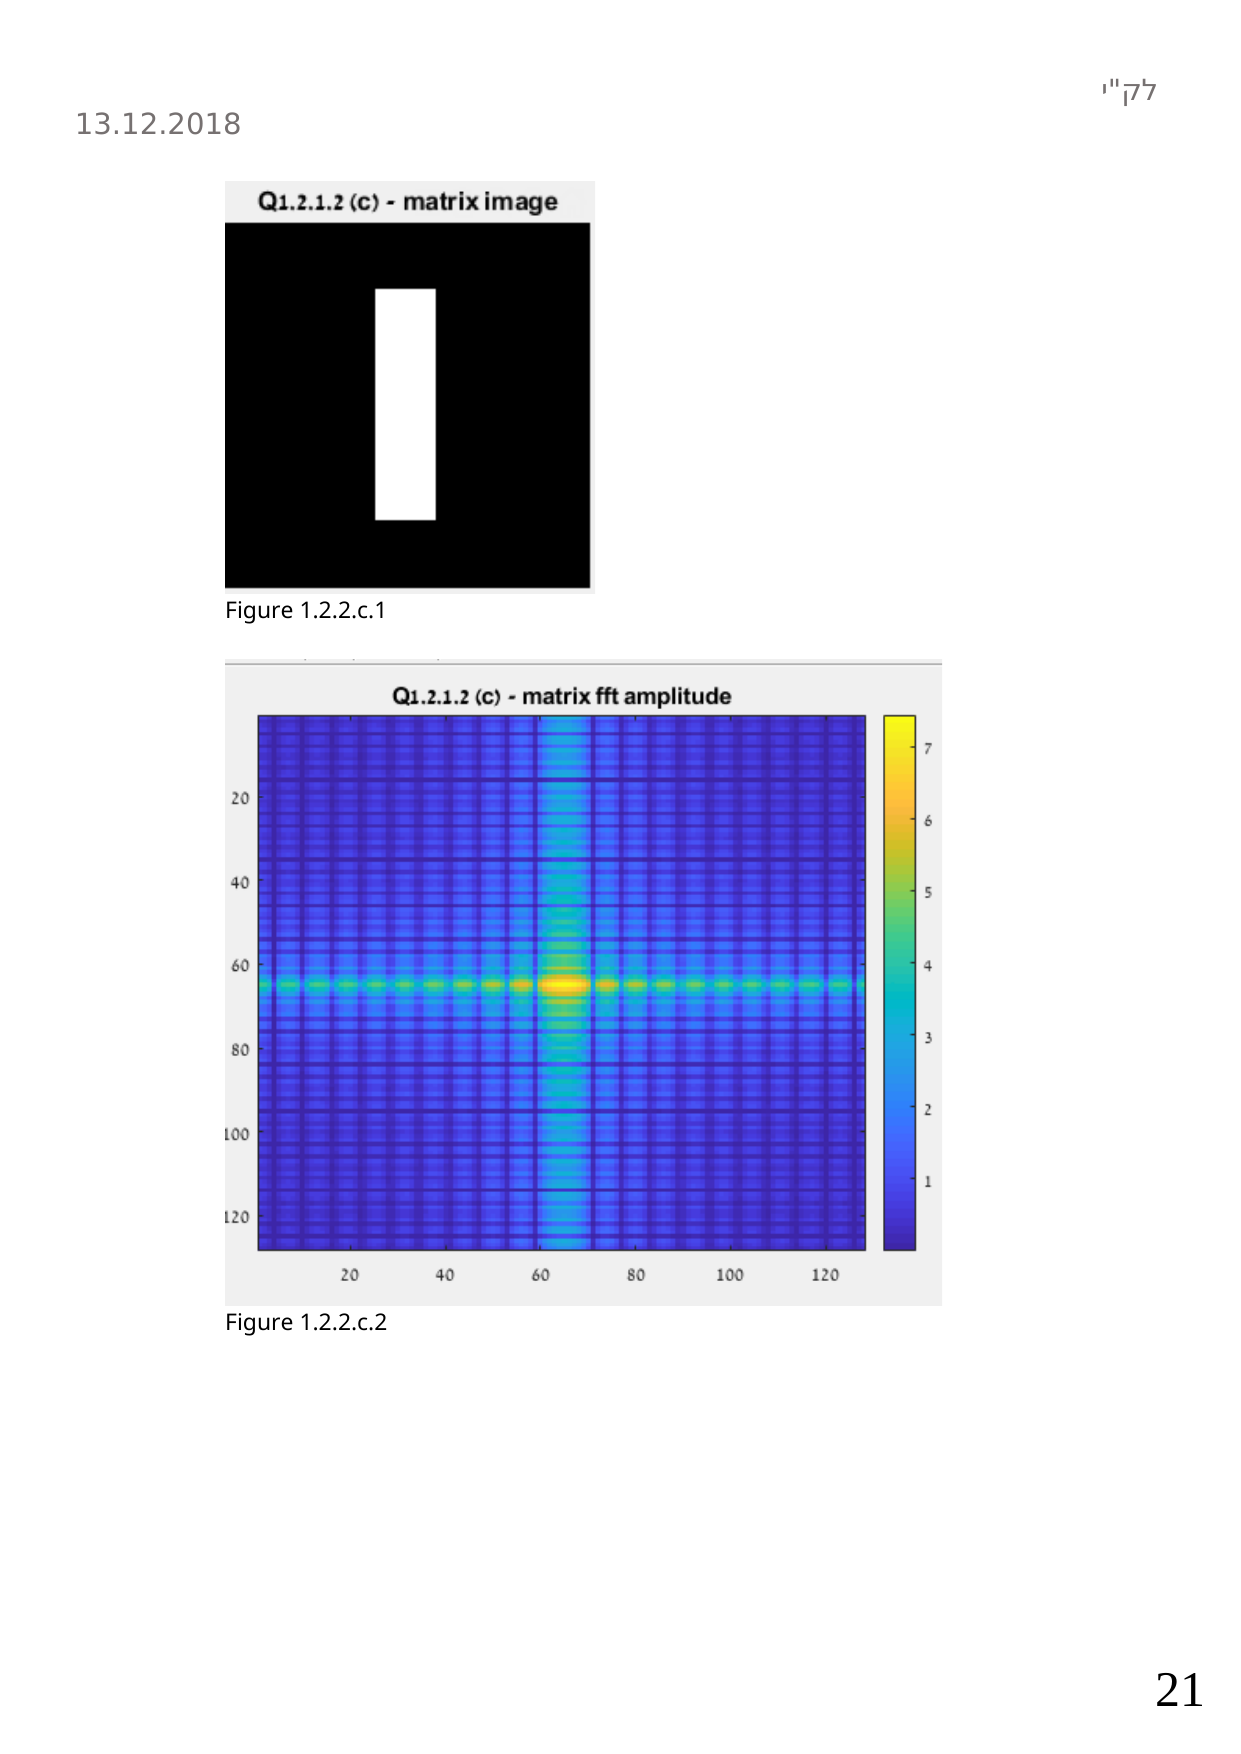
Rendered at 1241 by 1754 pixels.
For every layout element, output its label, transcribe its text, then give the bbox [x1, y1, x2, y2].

picture [225, 659, 943, 1306]
picture [225, 181, 596, 594]
text Figure 1.2.2.c.2 [208, 1306, 1165, 1337]
text Figure 1.2.2.c.1 [208, 594, 1165, 625]
